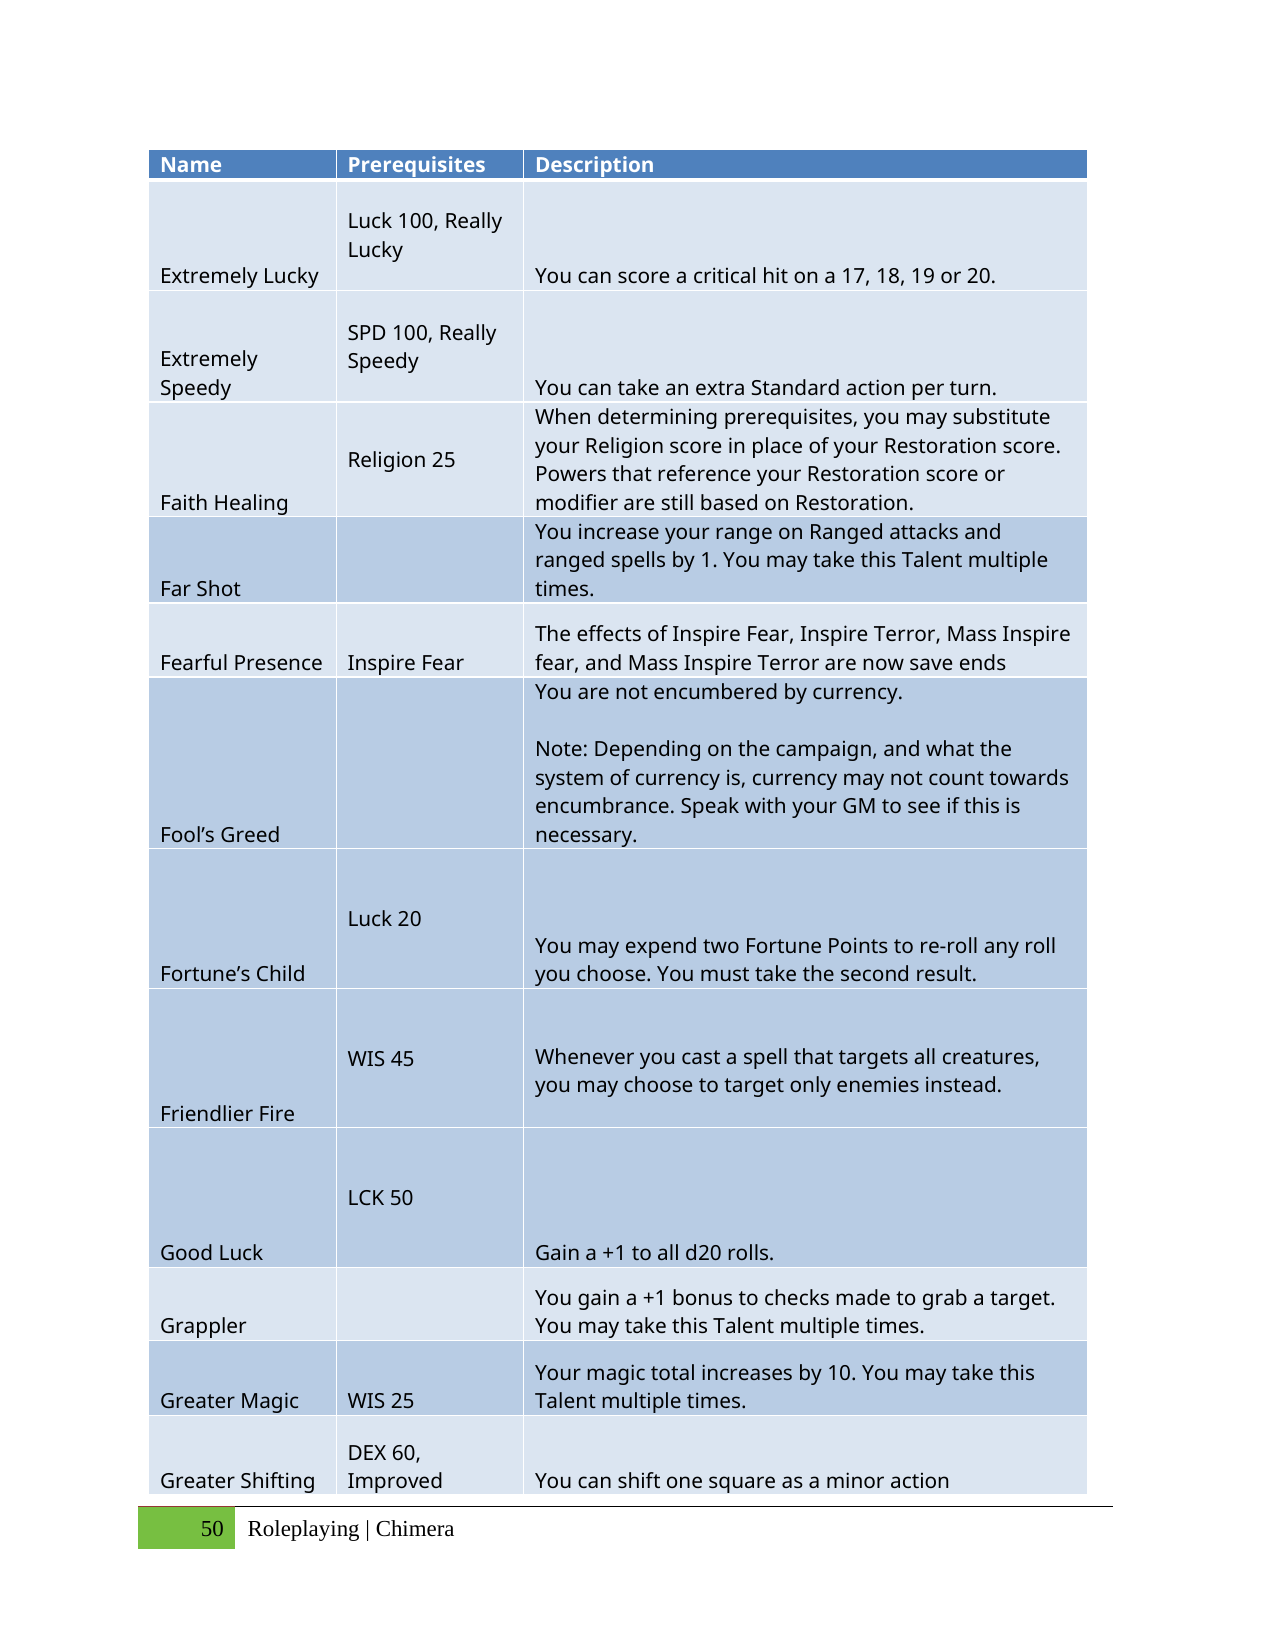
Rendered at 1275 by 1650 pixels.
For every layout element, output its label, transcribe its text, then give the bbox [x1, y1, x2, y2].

table_cell WIS 45 [337, 989, 523, 1127]
table_cell Luck 20 [337, 849, 523, 988]
table_cell Fearful Presence [149, 604, 336, 676]
table_cell Faith Healing [149, 403, 336, 516]
table_cell Religion 25 [337, 403, 523, 516]
table_cell Gain a +1 to all d20 rolls. [524, 1128, 1087, 1267]
table_cell Your magic total increases by 10. You may take this Talent multiple times. [524, 1341, 1087, 1415]
table_cell [337, 678, 523, 848]
table_header Description [524, 150, 1087, 178]
table_cell SPD 100, Really Speedy [337, 291, 523, 401]
table_cell Good Luck [149, 1128, 336, 1267]
table_cell The effects of Inspire Fear, Inspire Terror, Mass Inspire fear, and Mass Inspire Terror are now save ends [524, 604, 1087, 676]
table_cell DEX 60, Improved Shifting [337, 1416, 523, 1494]
table_cell You can score a critical hit on a 17, 18, 19 or 20. [524, 182, 1087, 290]
table_cell You can take an extra Standard action per turn. [524, 291, 1087, 401]
table_cell Inspire Fear [337, 604, 523, 676]
table_header Name [149, 150, 336, 178]
table_header Prerequisites [337, 150, 523, 178]
table_cell Fool’s Greed [149, 678, 336, 848]
table_cell Grappler [149, 1268, 336, 1340]
table_cell LCK 50 [337, 1128, 523, 1267]
table_cell Extremely Speedy [149, 291, 336, 401]
table_cell You gain a +1 bonus to checks made to grab a target. You may take this Talent multiple times. [524, 1268, 1087, 1340]
table_cell You may expend two Fortune Points to re-roll any roll you choose. You must take the second result. [524, 849, 1087, 988]
table_cell [337, 517, 523, 602]
table_cell Extremely Lucky [149, 182, 336, 290]
table_cell [337, 1268, 523, 1340]
table_cell Friendlier Fire [149, 989, 336, 1127]
table_cell Fortune’s Child [149, 849, 336, 988]
table_cell WIS 25 [337, 1341, 523, 1415]
table_cell Greater Magic [149, 1341, 336, 1415]
table_cell Whenever you cast a spell that targets all creatures, you may choose to target only enemies instead. [524, 989, 1087, 1127]
table_cell Far Shot [149, 517, 336, 602]
table_cell You are not encumbered by currency. Note: Depending on the campaign, and what the system of currency is, currency may not count towards encumbrance. Speak with your GM to see if this is necessary. [524, 678, 1087, 848]
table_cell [524, 1416, 1087, 1494]
table_cell Greater Shifting [149, 1416, 336, 1494]
table_cell When determining prerequisites, you may substitute your Religion score in place of your Restoration score. Powers that reference your Restoration score or modifier are still based on Restoration. [524, 403, 1087, 516]
table_cell You increase your range on Ranged attacks and ranged spells by 1. You may take this Talent multiple times. [524, 517, 1087, 602]
table_cell Luck 100, Really Lucky [337, 182, 523, 290]
